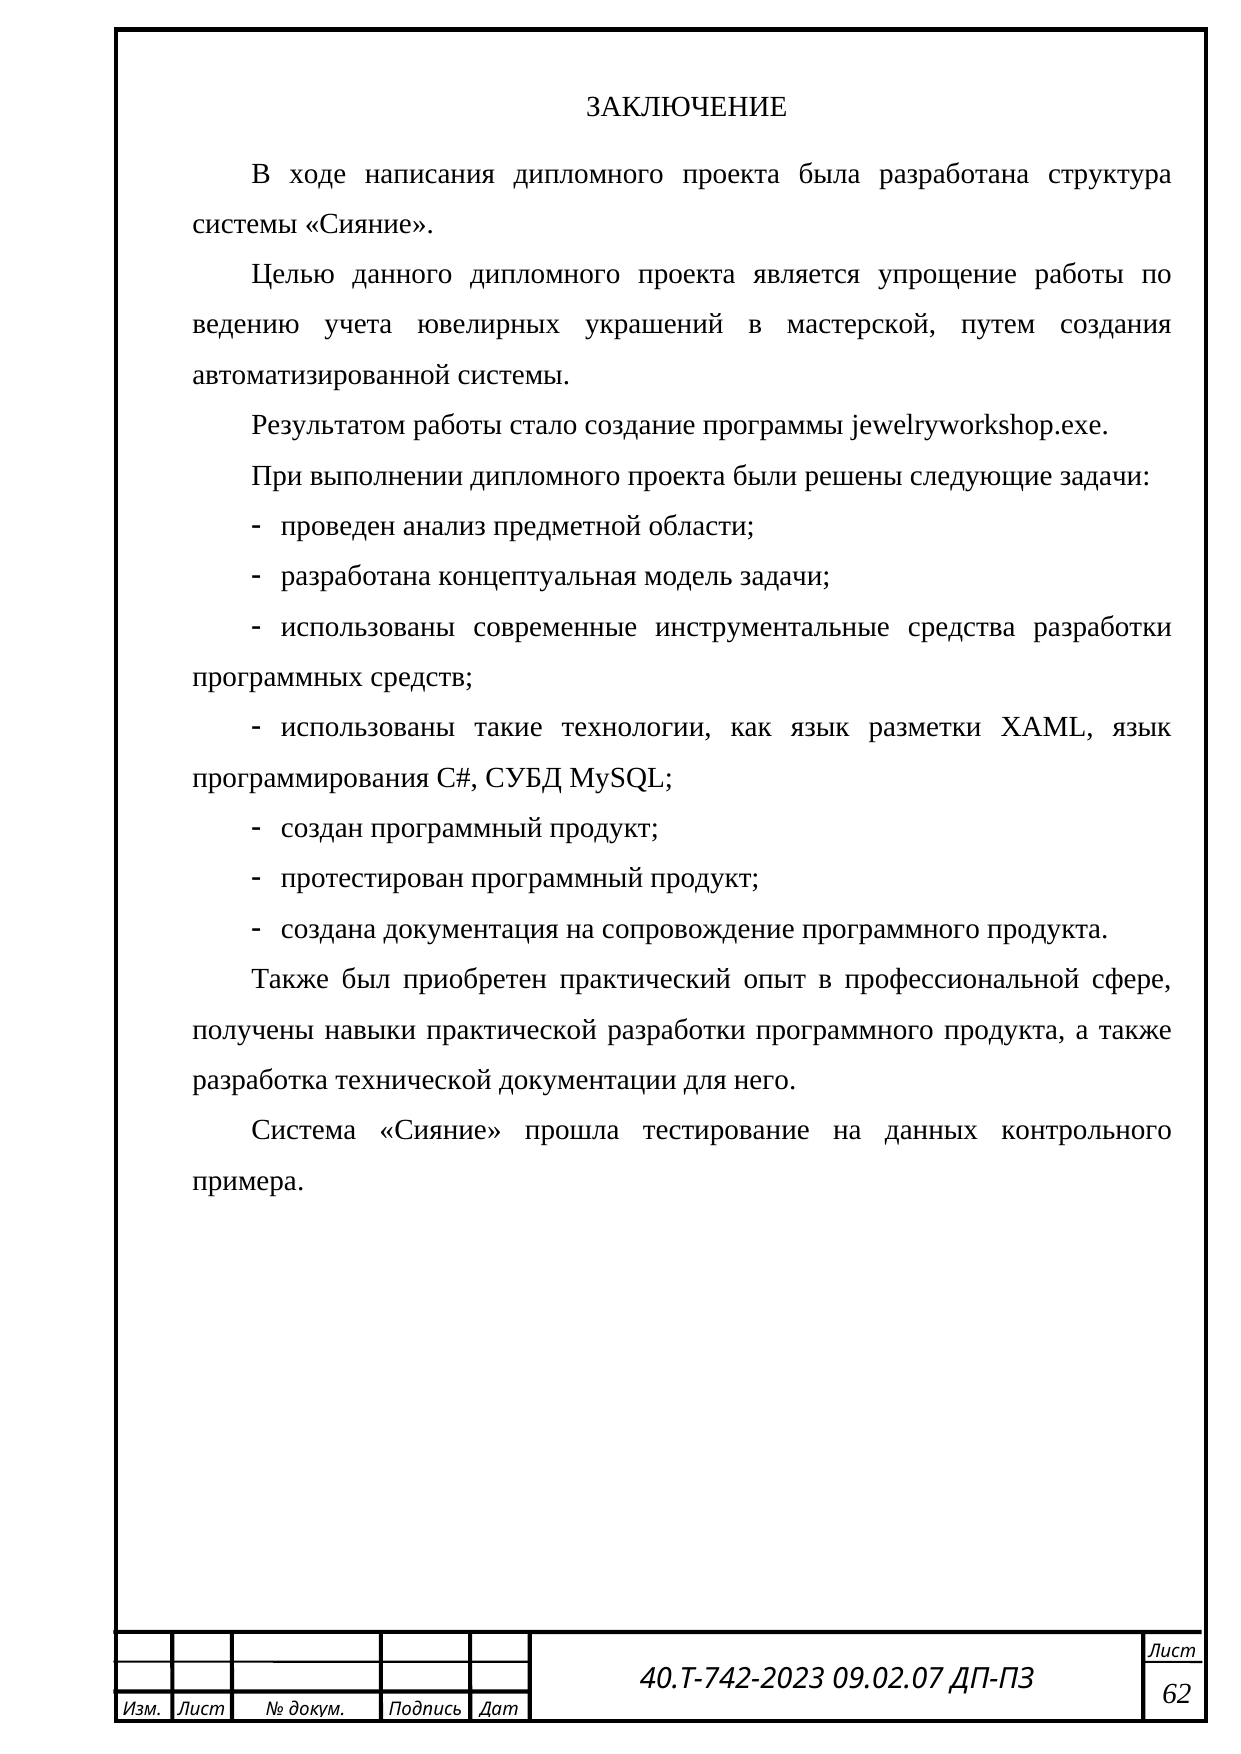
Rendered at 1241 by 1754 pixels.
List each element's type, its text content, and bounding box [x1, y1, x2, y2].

text При выполнении дипломного проекта были решены следующие задачи: [192, 458, 1172, 491]
list использованы современные инструментальные средства разработки программных средств; [192, 609, 1172, 693]
text Результатом работы стало создание программы jewelryworkshop.exe. [192, 407, 1172, 441]
text В ходе написания дипломного проекта была разработана структура системы «Сияние». [192, 156, 1172, 239]
text Целью данного дипломного проекта является упрощение работы по ведению учета ювелирных украшений в мастерской, путем создания автоматизированной системы. [192, 256, 1172, 391]
text Система «Сияние» прошла тестирование на данных контрольного примера. [192, 1112, 1172, 1196]
list протестирован программный продукт; [192, 861, 1172, 894]
list создан программный продукт; [192, 810, 1172, 844]
list создана документация на сопровождение программного продукта. [192, 911, 1172, 945]
text ЗАКЛЮЧЕНИЕ [192, 89, 1181, 122]
list проведен анализ предметной области; [192, 508, 1172, 542]
list использованы такие технологии, как язык разметки XAML, язык программирования C#, СУБД MySQL; [192, 709, 1172, 793]
list разработана концептуальная модель задачи; [192, 558, 1172, 592]
text Также был приобретен практический опыт в профессиональной сфере, получены навыки практической разработки программного продукта, а также разработка технической документации для него. [192, 961, 1172, 1096]
